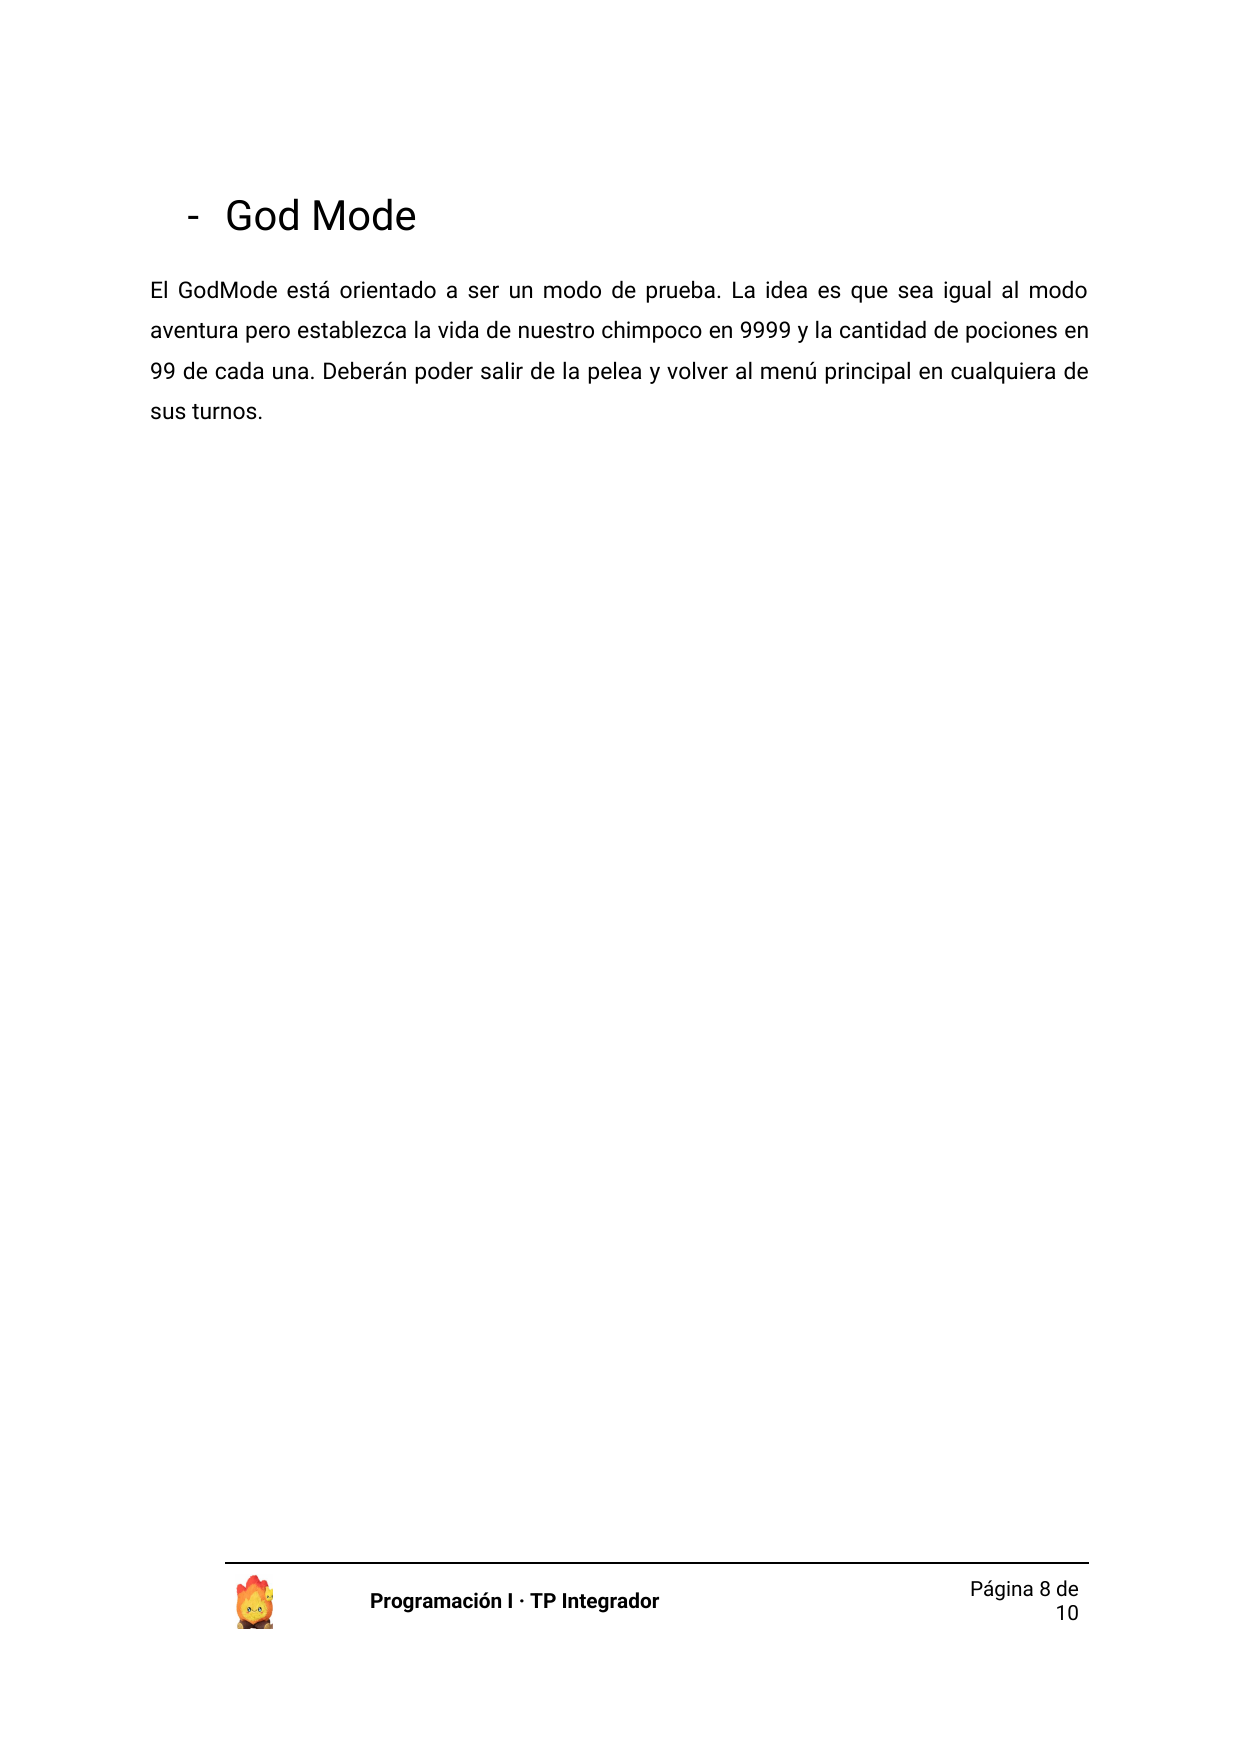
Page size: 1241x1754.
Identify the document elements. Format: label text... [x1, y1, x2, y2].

picture [235, 1574, 273, 1629]
text El GodMode está orientado a ser un modo de prueba. La idea es que sea igual al modo aventura pero establezca la vida de nuestro chimpoco en 9999 y la cantidad de pociones en 99 de cada una. Deberán poder salir de la pelea y volver al menú principal en cualquiera de sus turnos. [150, 277, 1090, 425]
subtitle God Mode [187, 192, 1090, 241]
